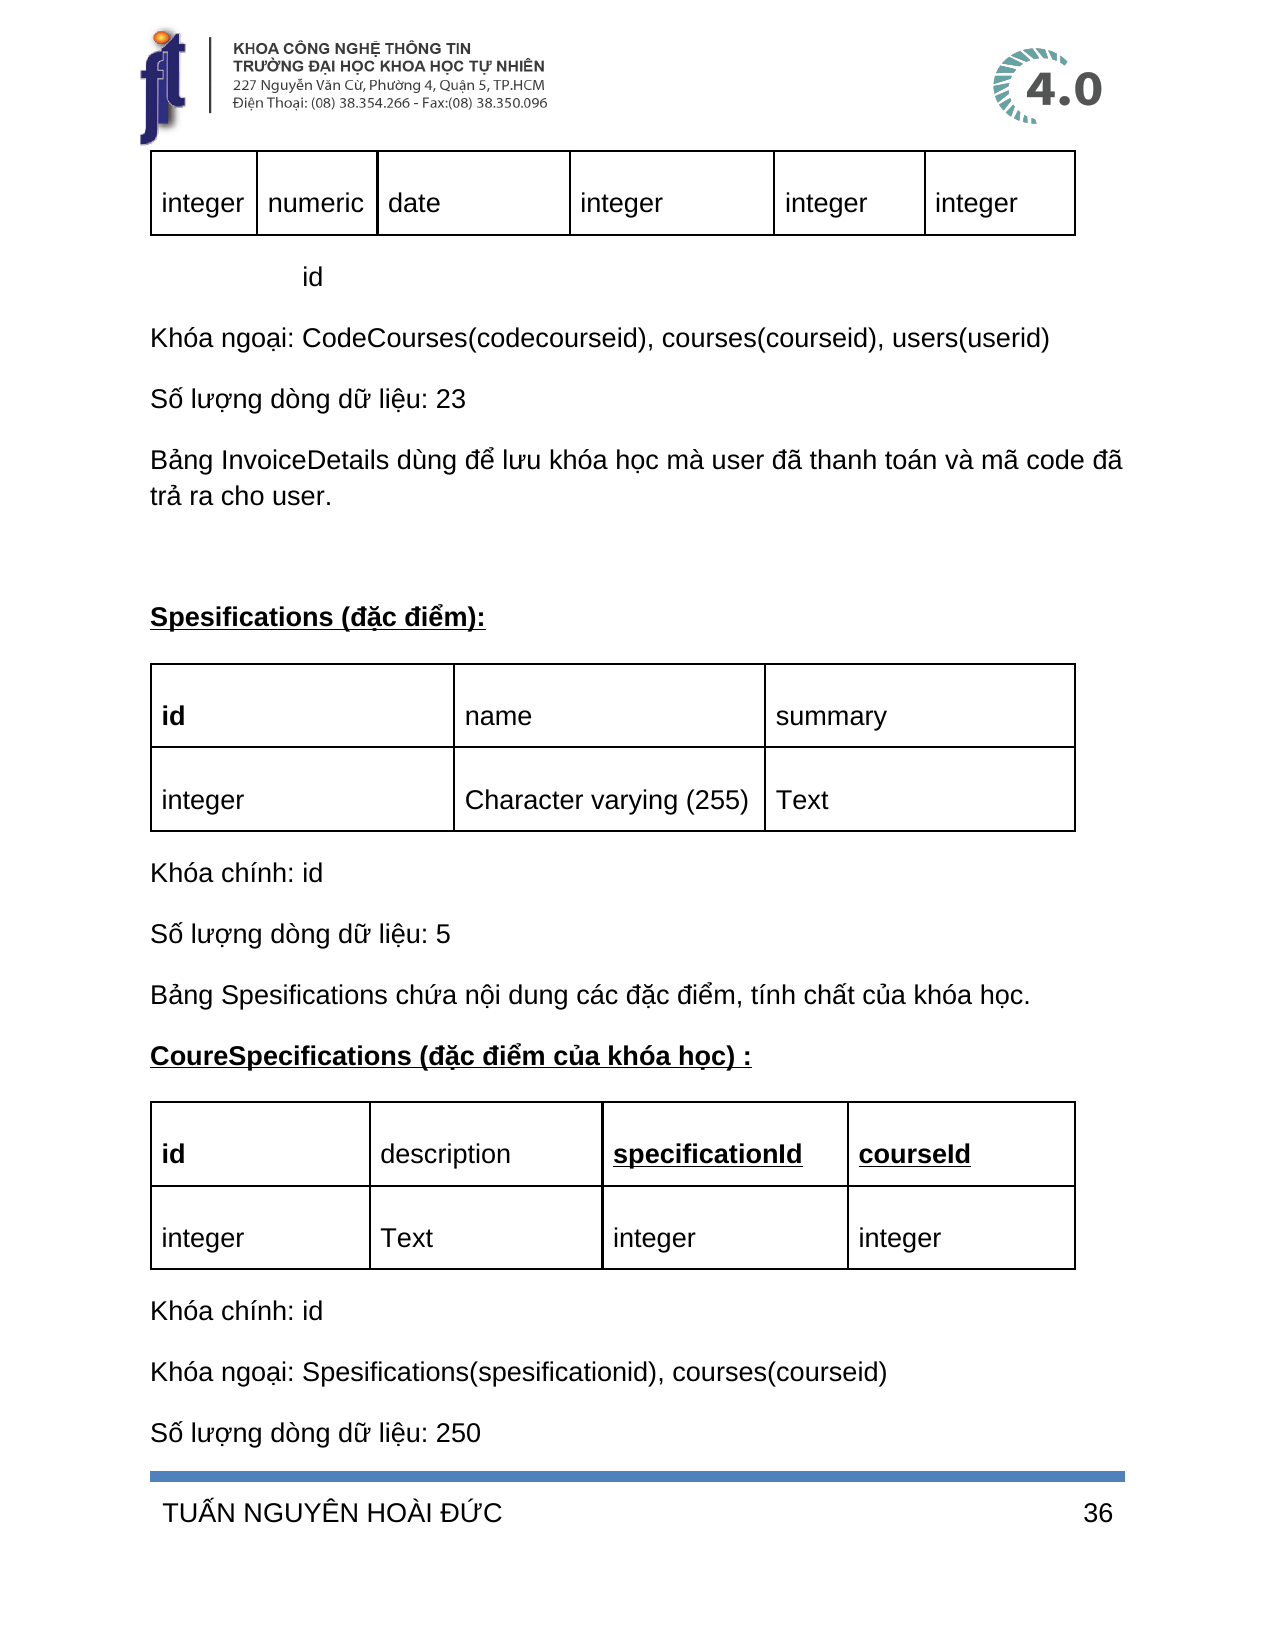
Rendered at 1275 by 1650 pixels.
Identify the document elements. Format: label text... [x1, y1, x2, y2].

table_header summary [766, 665, 1074, 746]
table_header specificationId [604, 1103, 847, 1184]
table_cell integer [926, 152, 1074, 234]
table_cell Character varying (255) [455, 748, 764, 830]
text Spesifications (đặc điểm): [150, 601, 1125, 633]
text Khóa chính: id [150, 1295, 1125, 1327]
text Số lượng dòng dữ liệu: 5 [150, 918, 1125, 949]
text Khóa ngoại: Spesifications(spesificationid), courses(courseid) [150, 1356, 1125, 1387]
table_header name [455, 665, 764, 746]
text CoureSpecifications (đặc điểm của khóa học) : [150, 1040, 1125, 1071]
text Khóa chính: id [150, 261, 1125, 292]
table_cell integer [571, 152, 773, 234]
table_cell integer [849, 1187, 1074, 1268]
table_cell Text [766, 748, 1074, 830]
text Bảng Spesifications chứa nội dung các đặc điểm, tính chất của khóa học. [150, 979, 1125, 1010]
table_cell integer [152, 748, 453, 830]
table_cell integer [775, 152, 924, 234]
table_cell date [379, 152, 569, 234]
table_cell numeric [258, 152, 376, 234]
text Bảng InvoiceDetails dùng để lưu khóa học mà user đã thanh toán và mã code đã trả ra cho user. [150, 444, 1125, 511]
table_cell integer [152, 152, 256, 234]
table_header id [152, 665, 453, 746]
table_header id [152, 1103, 369, 1184]
text Số lượng dòng dữ liệu: 23 [150, 383, 1125, 414]
text Khóa chính: id [150, 857, 1125, 888]
text Số lượng dòng dữ liệu: 250 [150, 1417, 1125, 1448]
table_cell Text [371, 1187, 601, 1268]
table_header courseId [849, 1103, 1074, 1184]
table_cell integer [152, 1187, 369, 1268]
picture [117, 21, 580, 167]
picture [985, 41, 1108, 127]
text Khóa ngoại: CodeCourses(codecourseid), courses(courseid), users(userid) [150, 322, 1125, 353]
table_cell integer [604, 1187, 847, 1268]
table_header description [371, 1103, 601, 1184]
